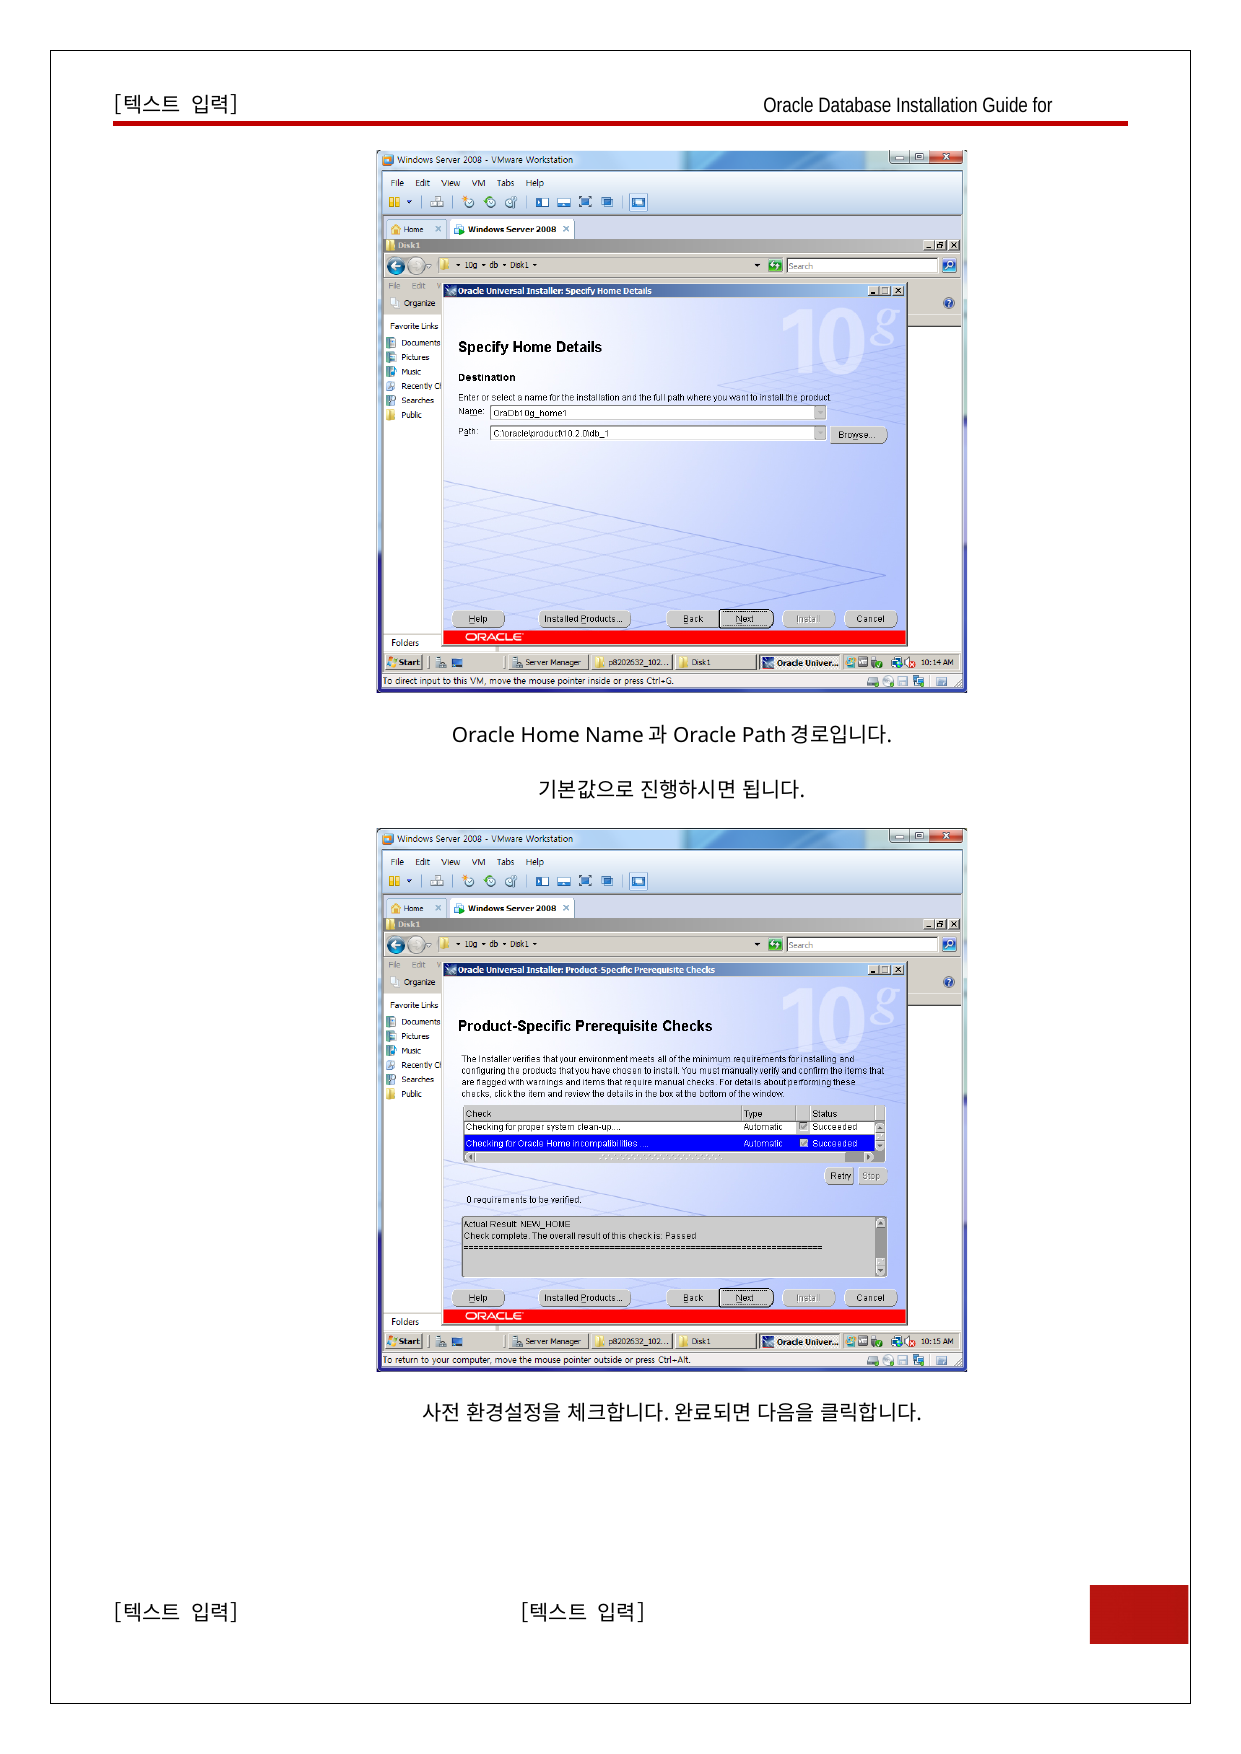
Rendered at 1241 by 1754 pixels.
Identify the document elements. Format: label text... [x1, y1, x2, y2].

text 사전 환경설정을 체크합니다. 완료되면 다음을 클릭합니다. [216, 1396, 1128, 1427]
text 기본값으로 진행하시면 됩니다. [216, 773, 1128, 803]
picture [376, 828, 968, 1372]
text Oracle Home Name과 Oracle Path경로입니다. [216, 718, 1128, 748]
picture [376, 150, 968, 693]
picture [1089, 1585, 1189, 1644]
